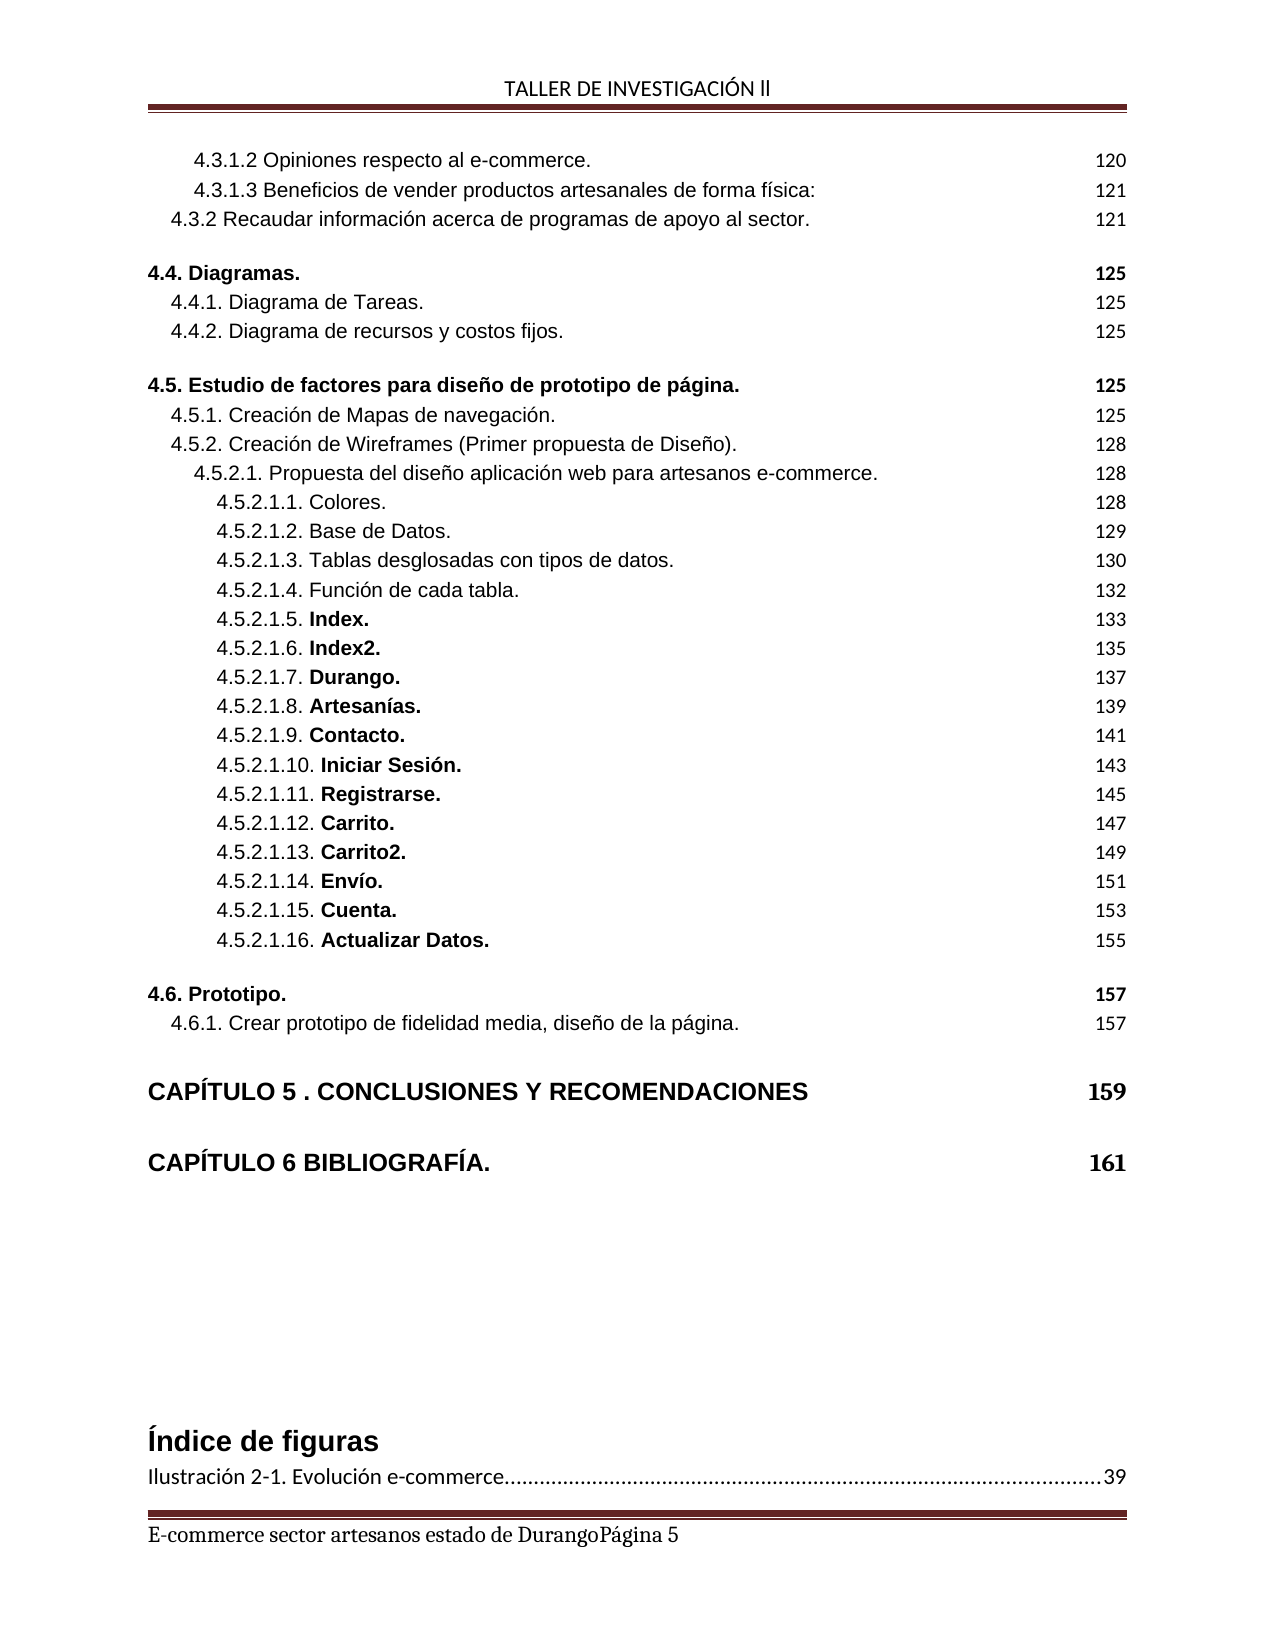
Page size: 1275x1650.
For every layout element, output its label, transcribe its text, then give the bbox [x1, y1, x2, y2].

subtitle Índice de figuras [148, 1424, 1127, 1457]
text Ilustración 2-1. Evolución e-commerce. 39 [148, 1462, 1127, 1490]
